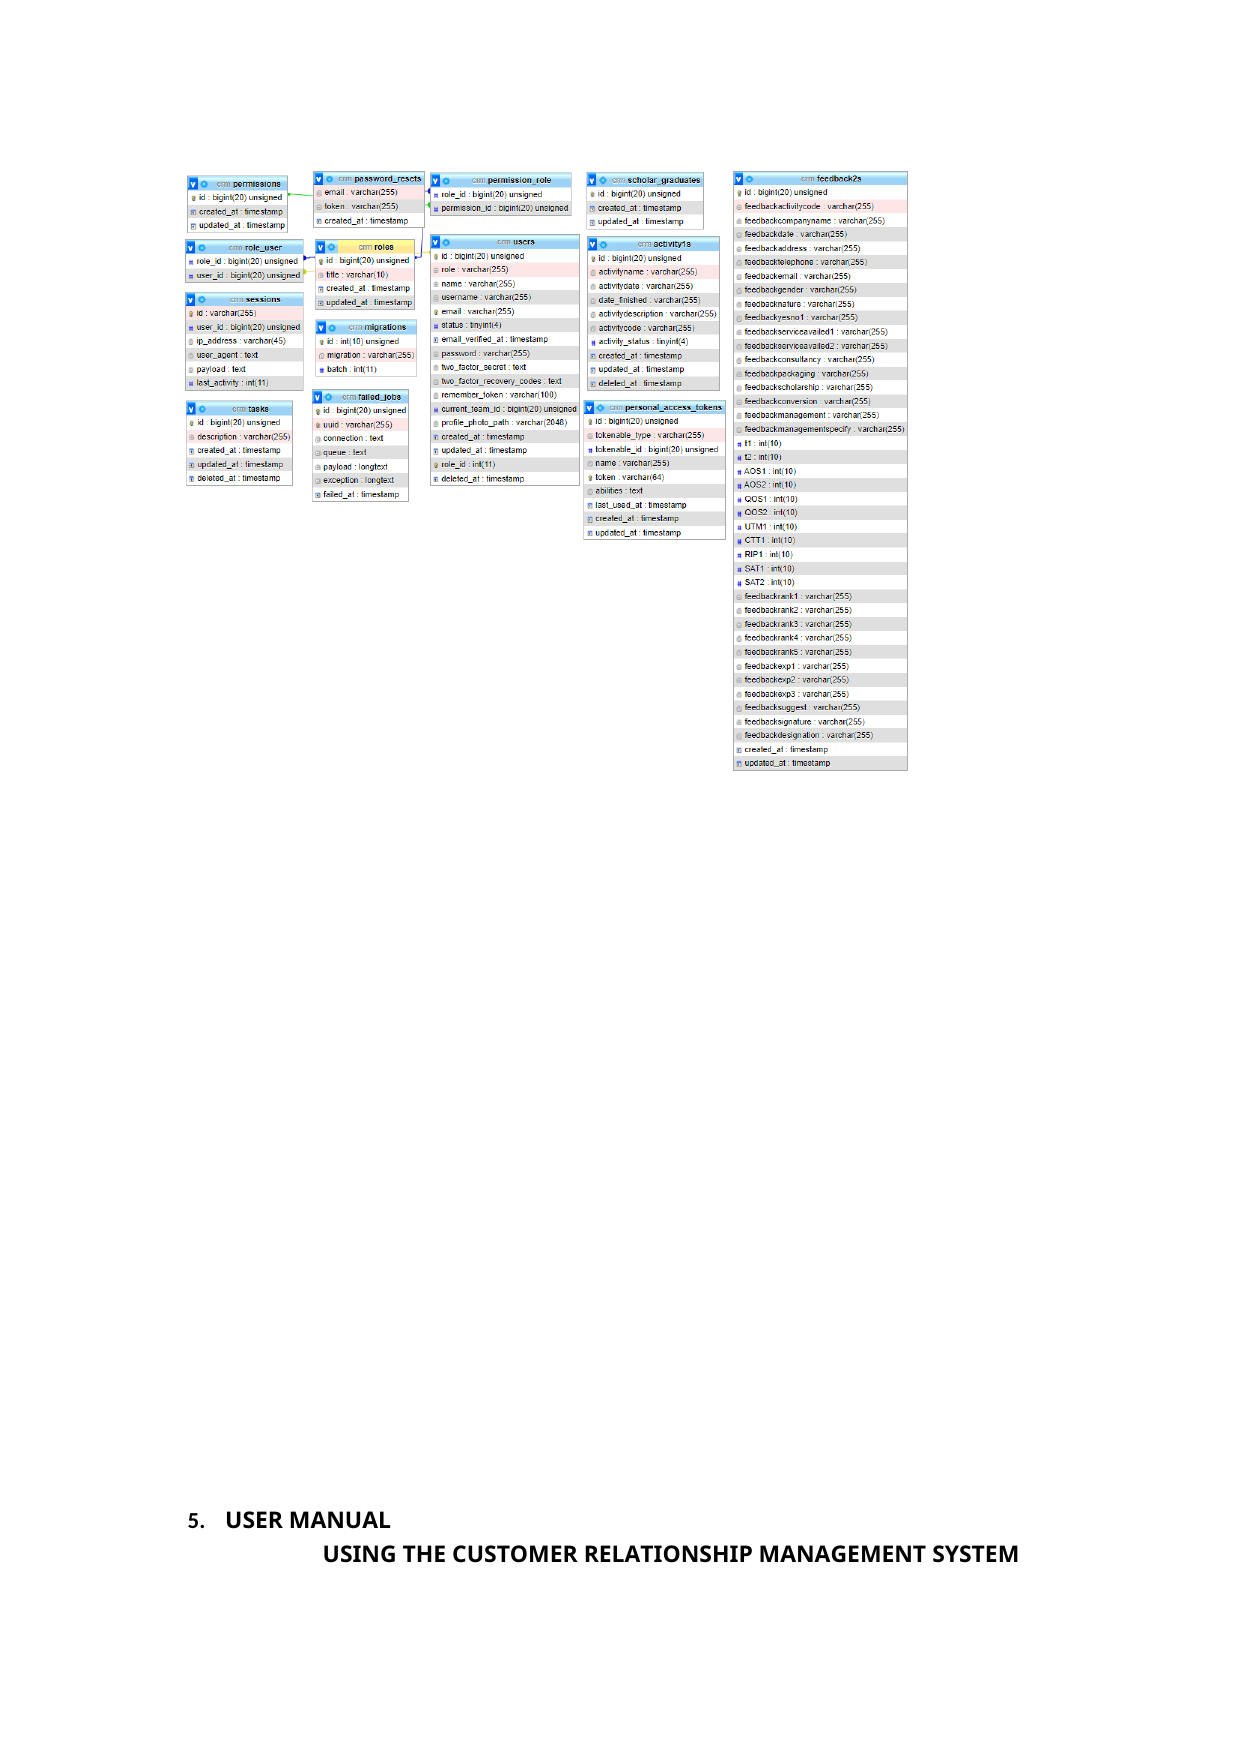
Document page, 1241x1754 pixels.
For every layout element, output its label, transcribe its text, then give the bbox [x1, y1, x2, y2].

list USER MANUAL [187, 1504, 1095, 1535]
picture [175, 155, 1062, 774]
text USING THE CUSTOMER RELATIONSHIP MANAGEMENT SYSTEM [322, 1538, 1095, 1569]
